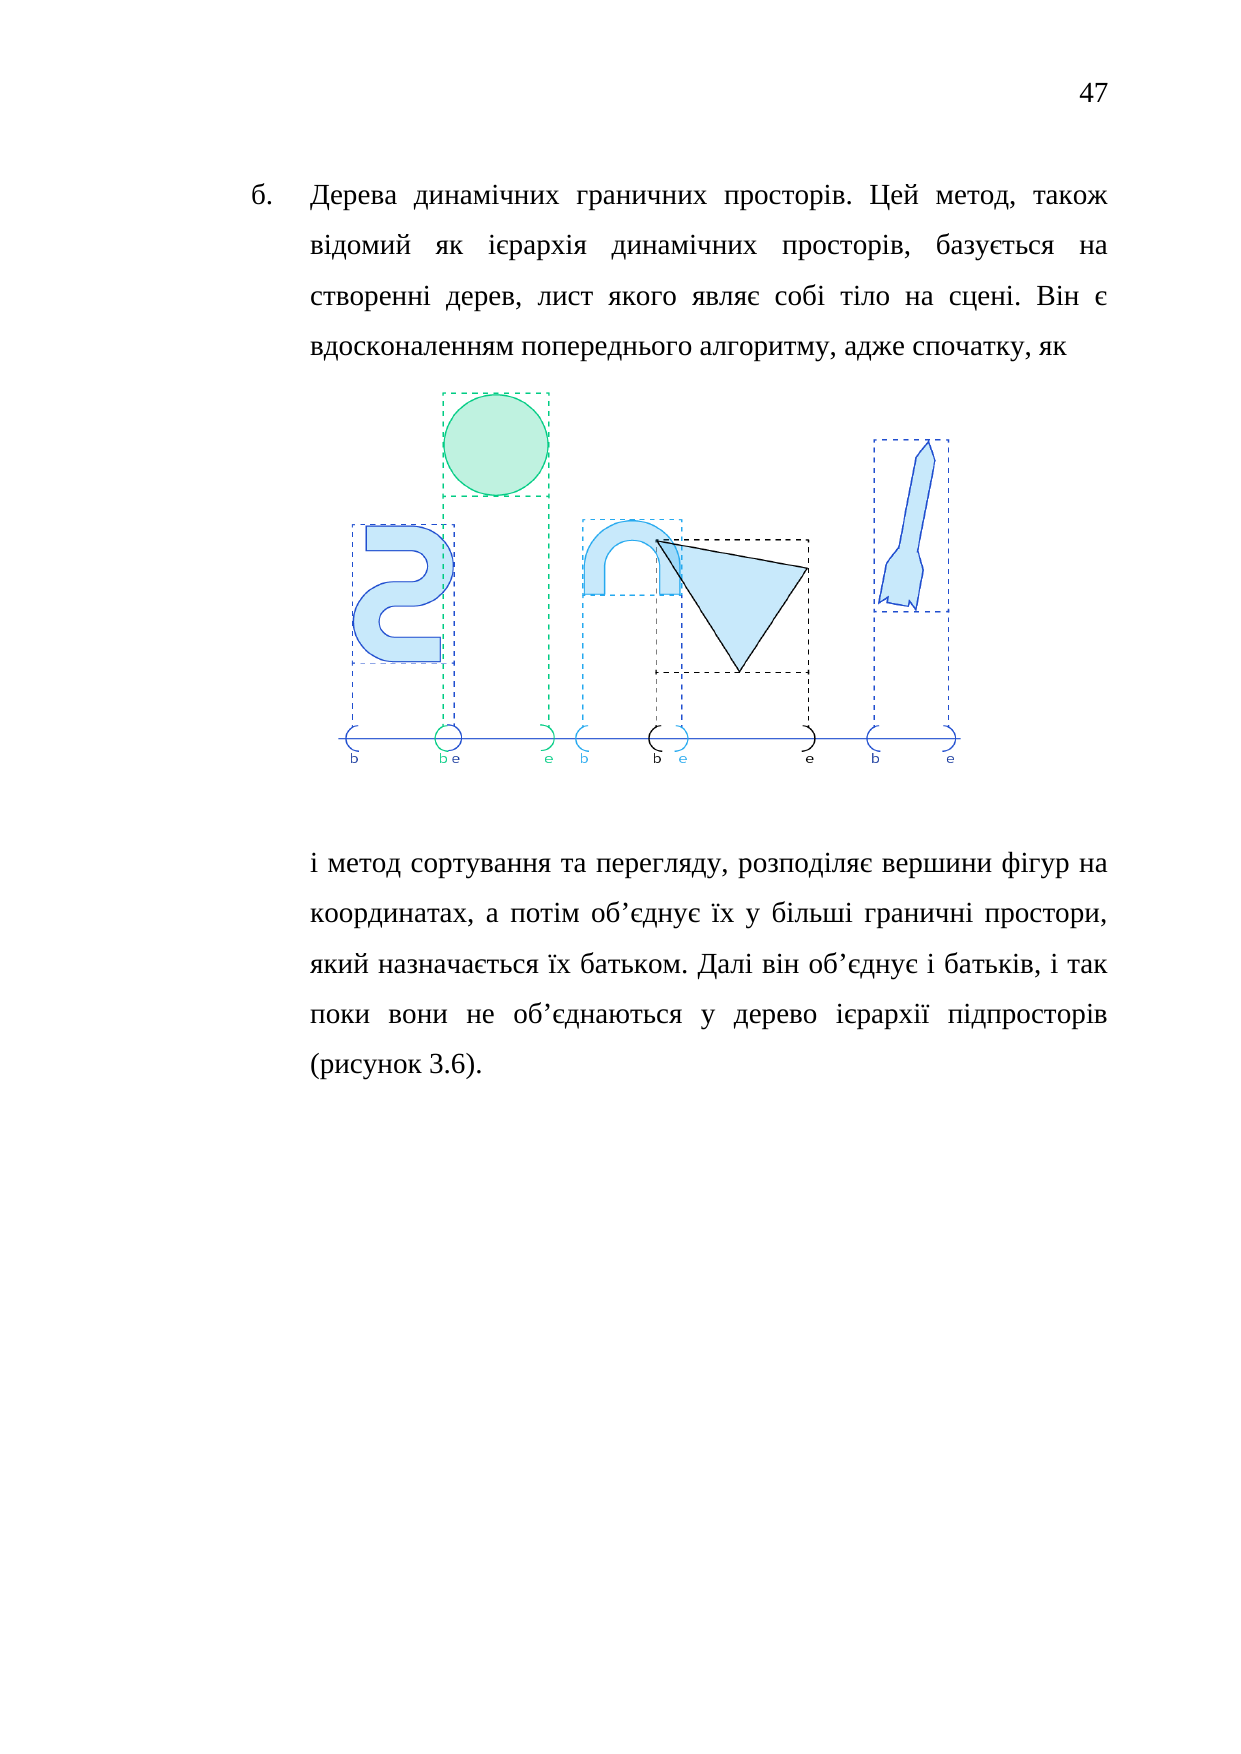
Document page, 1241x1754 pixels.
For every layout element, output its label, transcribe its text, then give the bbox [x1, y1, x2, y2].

list і метод сортування та перегляду, розподіляє вершини фігур на координатах, а потім об’єднує їх у більші граничні простори, який назначається їх батьком. Далі він об’єднує і батьків, і так поки вони не об’єднаються у дерево ієрархії підпросторів (рисунок 3.6). [310, 845, 1108, 1080]
list Дерева динамічних граничних просторів. Цей метод, також відомий як ієрархія динамічних просторів, базується на створенні дерев, лист якого являє собі тіло на сцені. Він є вдосконаленням попереднього алгоритму, адже спочатку, як [251, 177, 1108, 361]
picture [338, 391, 961, 763]
